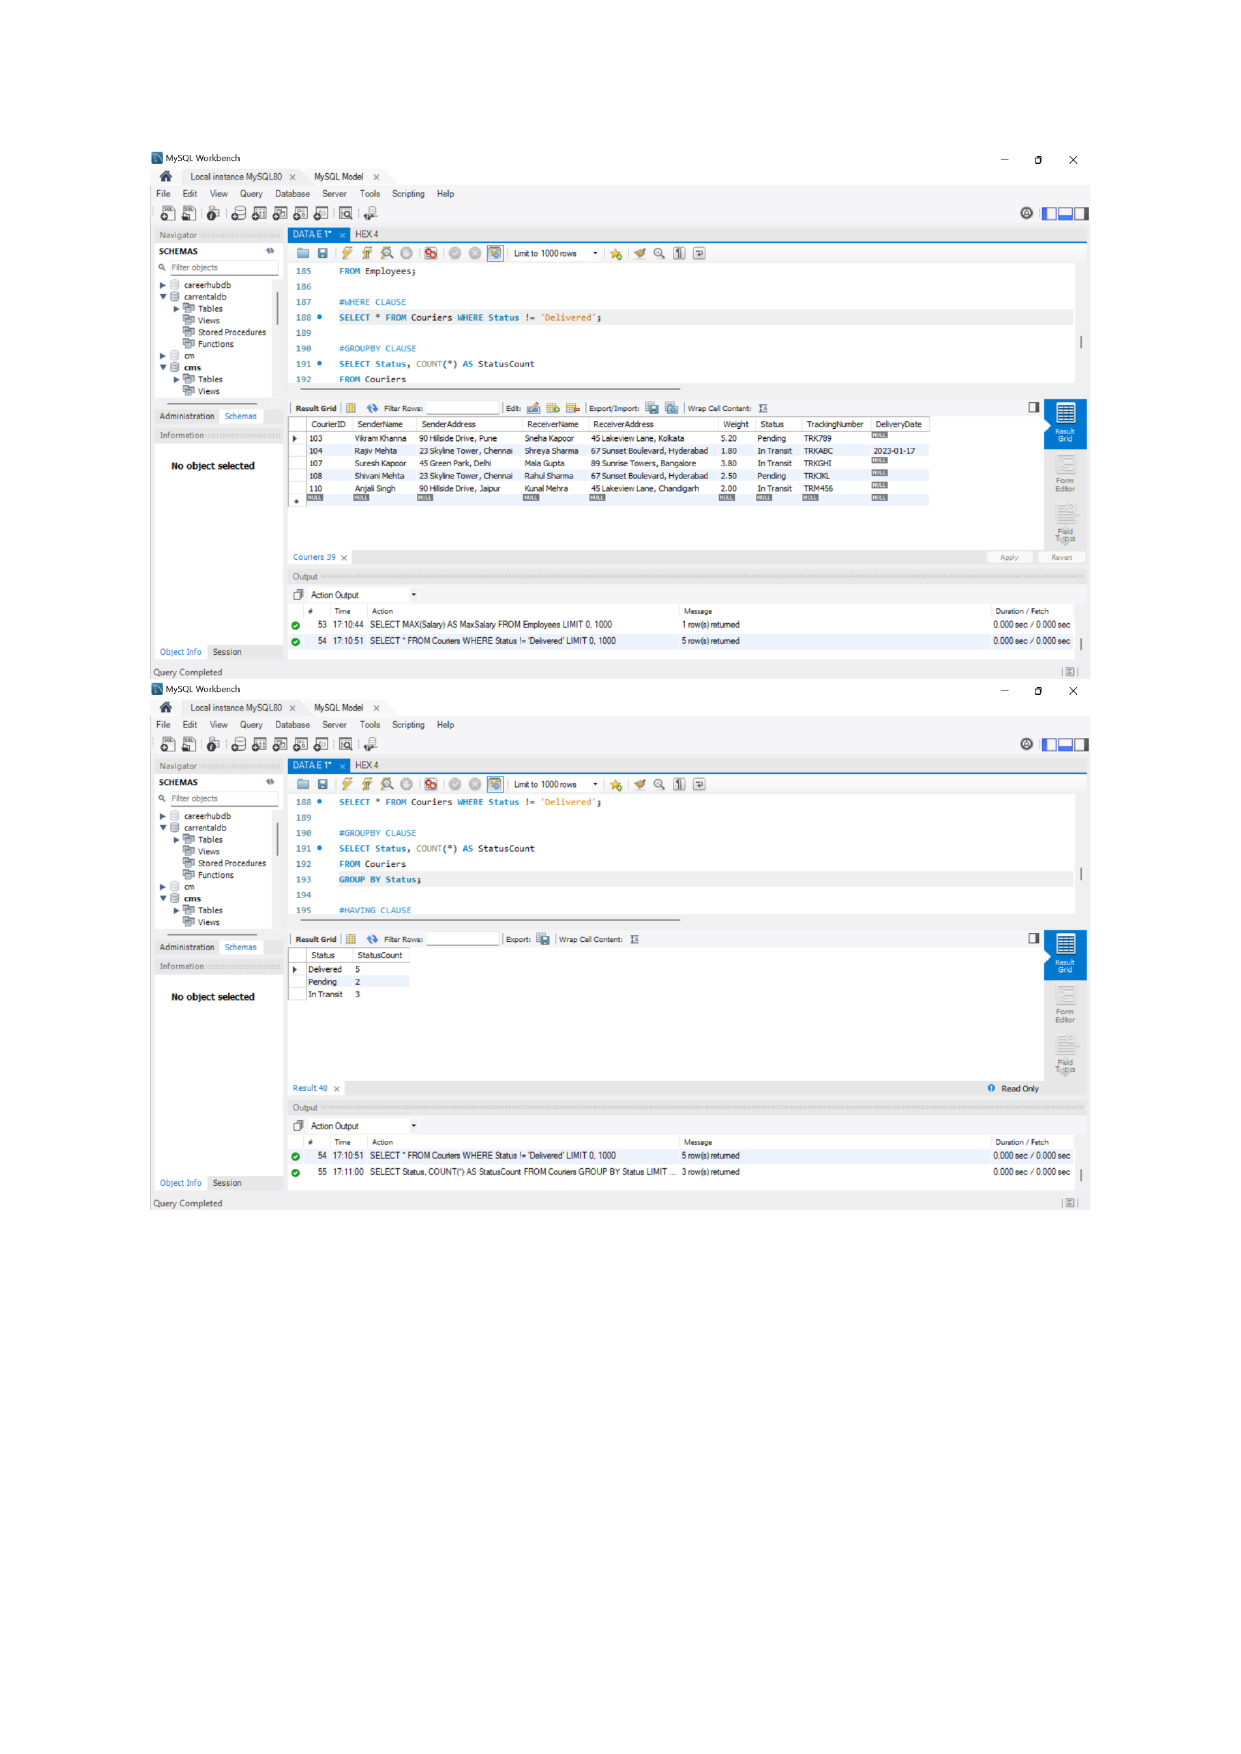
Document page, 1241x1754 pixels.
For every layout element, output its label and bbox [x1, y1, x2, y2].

picture [150, 681, 1091, 1210]
picture [150, 150, 1091, 679]
